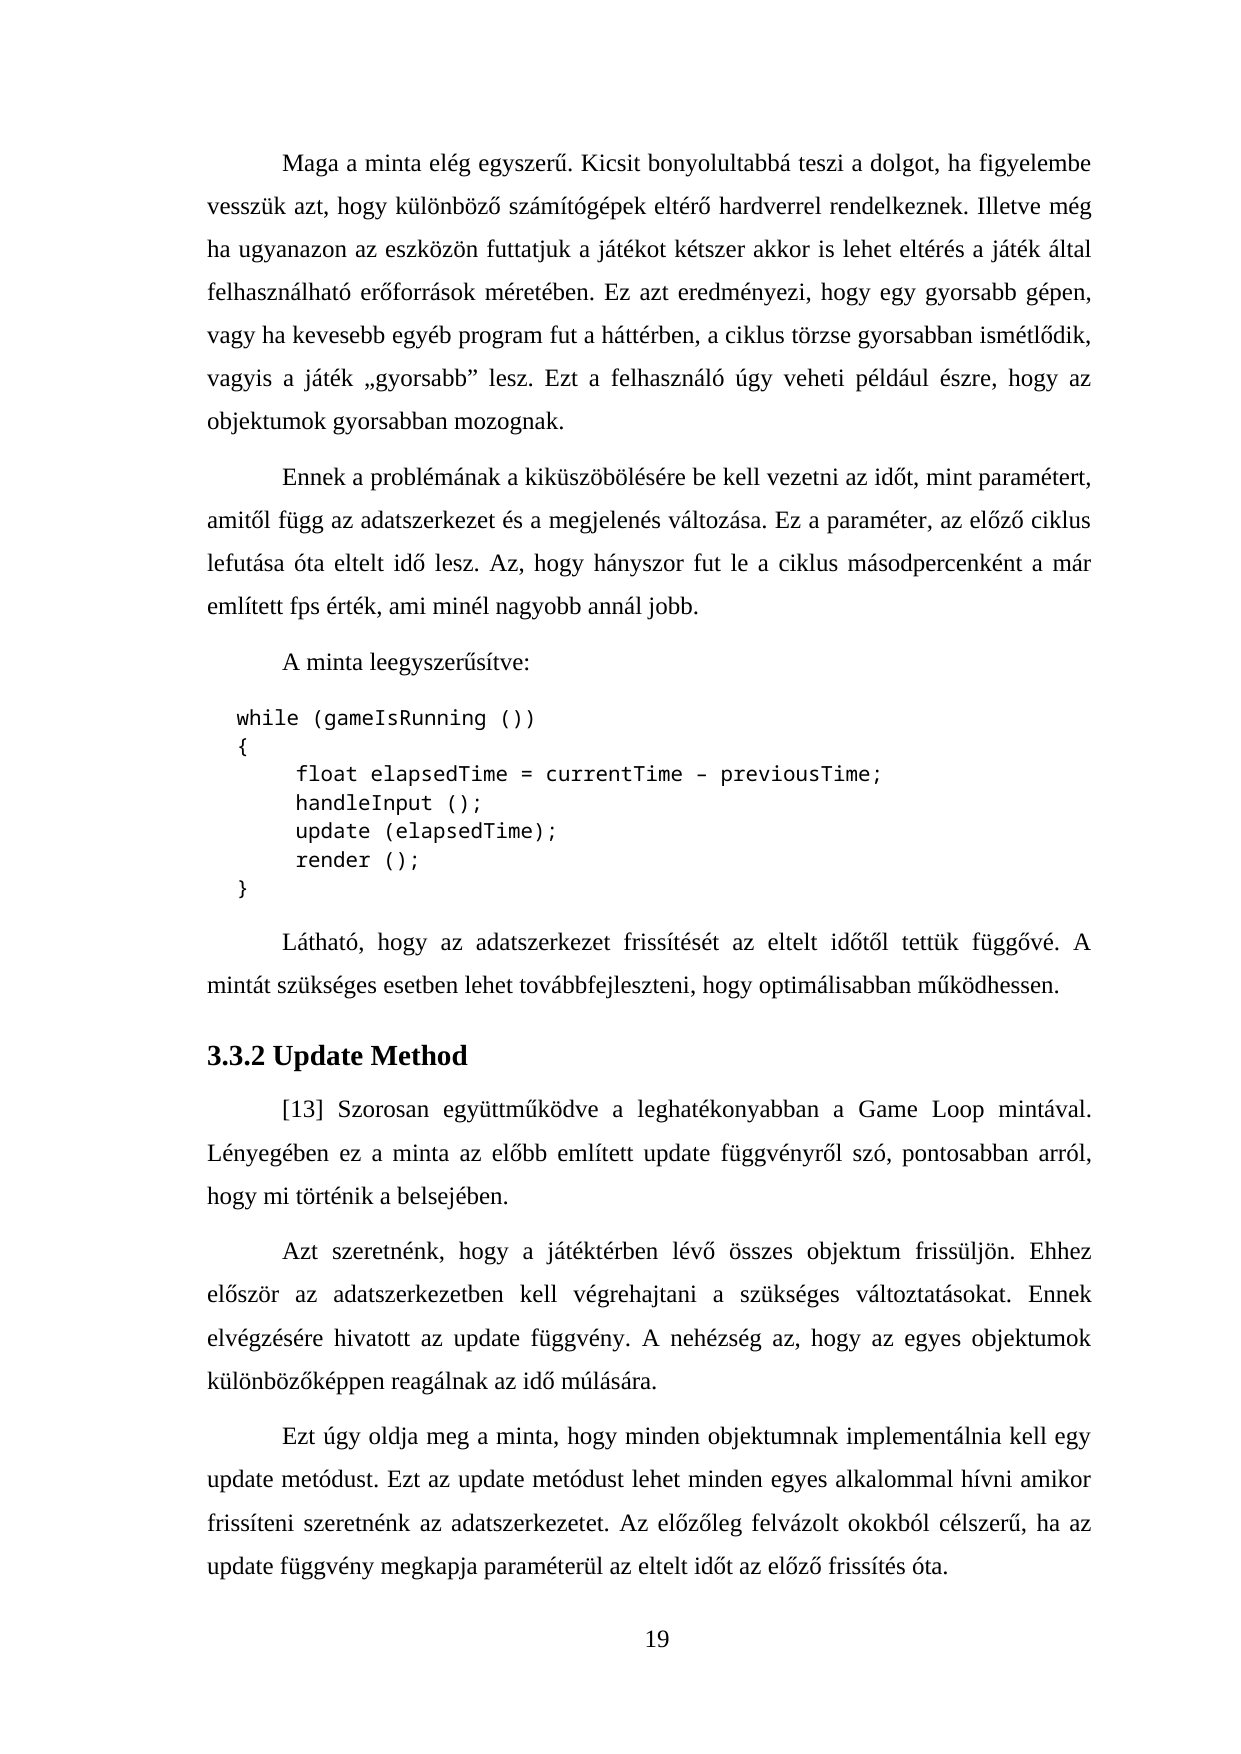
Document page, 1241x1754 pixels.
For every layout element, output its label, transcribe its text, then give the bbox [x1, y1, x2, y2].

text Ennek a problémának a kiküszöbölésére be kell vezetni az időt, mint paramétert, amitől függ az adatszerkezet és a megjelenés változása. Ez a paraméter, az előző ciklus lefutása óta eltelt idő lesz. Az, hogy hányszor fut le a ciklus másodpercenként a már említett fps érték, ami minél nagyobb annál jobb. [207, 462, 1092, 620]
text } [236, 873, 1092, 902]
text A minta leegyszerűsítve: [207, 647, 1092, 676]
text [13] Szorosan együttműködve a leghatékonyabban a Game Loop mintával. Lényegében ez a minta az előbb említett update függvényről szó, pontosabban arról, hogy mi történik a belsejében. [207, 1094, 1092, 1209]
text Azt szeretnénk, hogy a játéktérben lévő összes objektum frissüljön. Ehhez először az adatszerkezetben kell végrehajtani a szükséges változtatásokat. Ennek elvégzésére hivatott az update függvény. A nehézség az, hogy az egyes objektumok különbözőképpen reagálnak az idő múlására. [207, 1236, 1092, 1394]
text handleInput (); [236, 788, 1092, 816]
text Látható, hogy az adatszerkezet frissítését az eltelt időtől tettük függővé. A mintát szükséges esetben lehet továbbfejleszteni, hogy optimálisabban működhessen. [207, 927, 1092, 999]
text while (gameIsRunning ()) [236, 703, 1092, 731]
text float elapsedTime = currentTime – previousTime; [236, 759, 1092, 788]
text render (); [236, 845, 1092, 873]
text { [236, 731, 1092, 759]
text Ezt úgy oldja meg a minta, hogy minden objektumnak implementálnia kell egy update metódust. Ezt az update metódust lehet minden egyes alkalommal hívni amikor frissíteni szeretnénk az adatszerkezetet. Az előzőleg felvázolt okokból célszerű, ha az update függvény megkapja paraméterül az eltelt időt az előző frissítés óta. [207, 1421, 1092, 1579]
text Maga a minta elég egyszerű. Kicsit bonyolultabbá teszi a dolgot, ha figyelembe vesszük azt, hogy különböző számítógépek eltérő hardverrel rendelkeznek. Illetve még ha ugyanazon az eszközön futtatjuk a játékot kétszer akkor is lehet eltérés a játék által felhasználható erőforrások méretében. Ez azt eredményezi, hogy egy gyorsabb gépen, vagy ha kevesebb egyéb program fut a háttérben, a ciklus törzse gyorsabban ismétlődik, vagyis a játék „gyorsabb” lesz. Ezt a felhasználó úgy veheti például észre, hogy az objektumok gyorsabban mozognak. [207, 148, 1092, 435]
subtitle Update Method [207, 1038, 1092, 1072]
text update (elapsedTime); [236, 816, 1092, 845]
